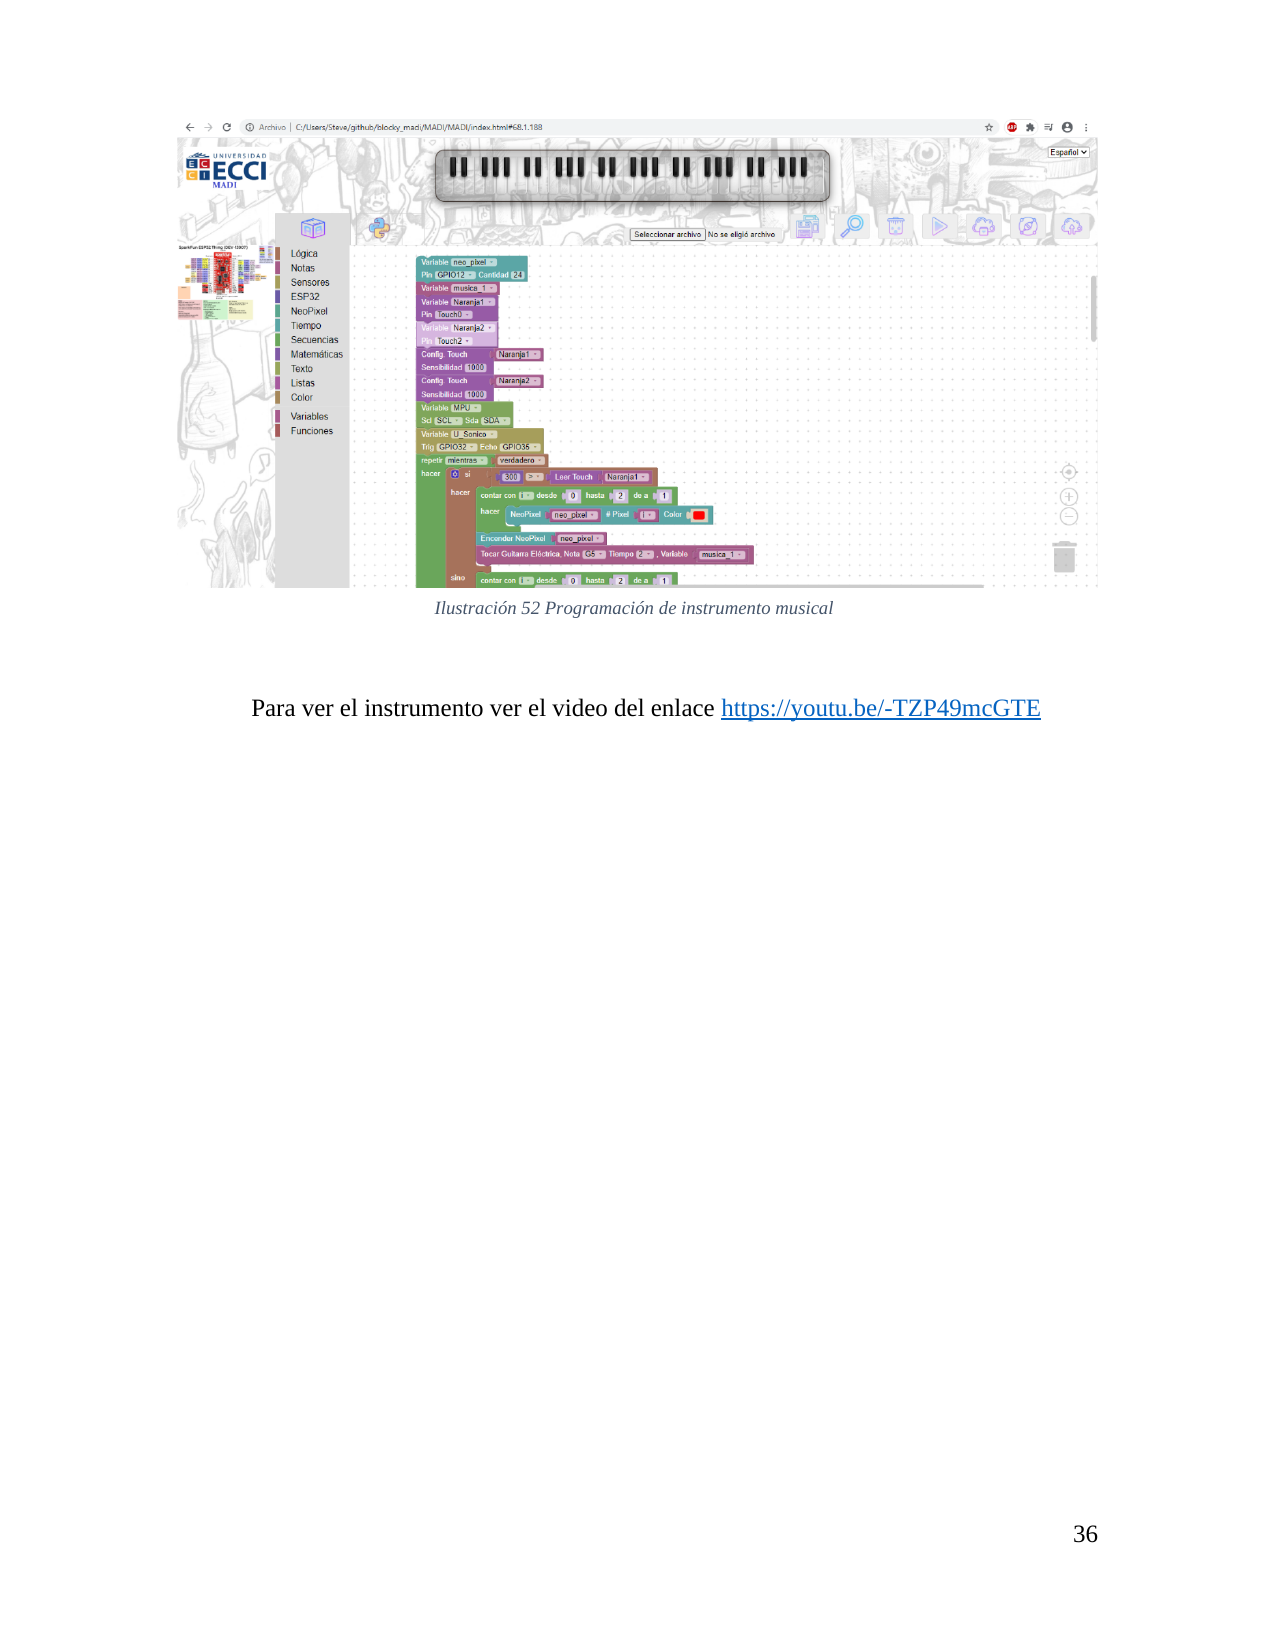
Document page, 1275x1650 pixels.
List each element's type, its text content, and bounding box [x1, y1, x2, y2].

text Para ver el instrumento ver el video del enlace https://youtu.be/-TZP49mcGTE [177, 693, 1098, 722]
picture [177, 119, 1098, 588]
